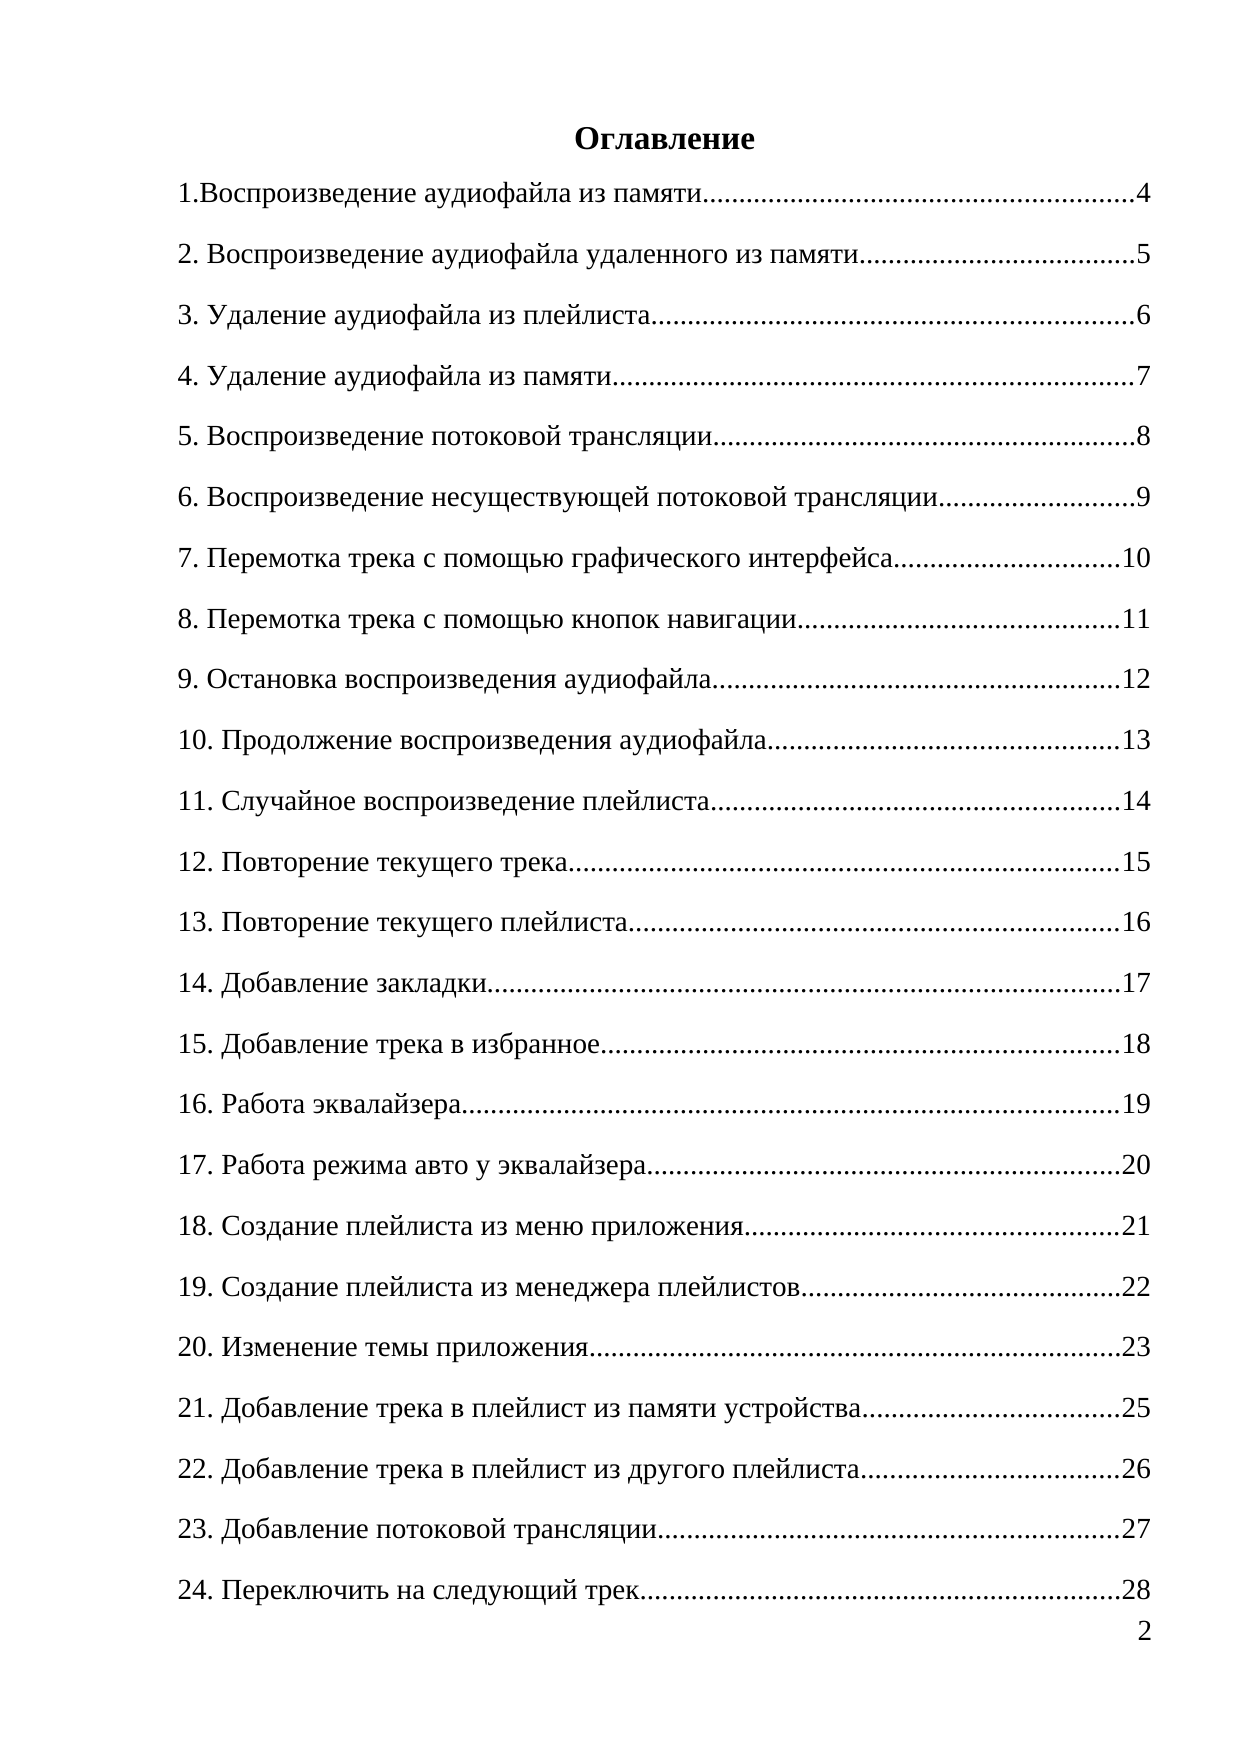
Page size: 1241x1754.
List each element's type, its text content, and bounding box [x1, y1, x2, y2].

text Оглавление [177, 118, 1152, 156]
